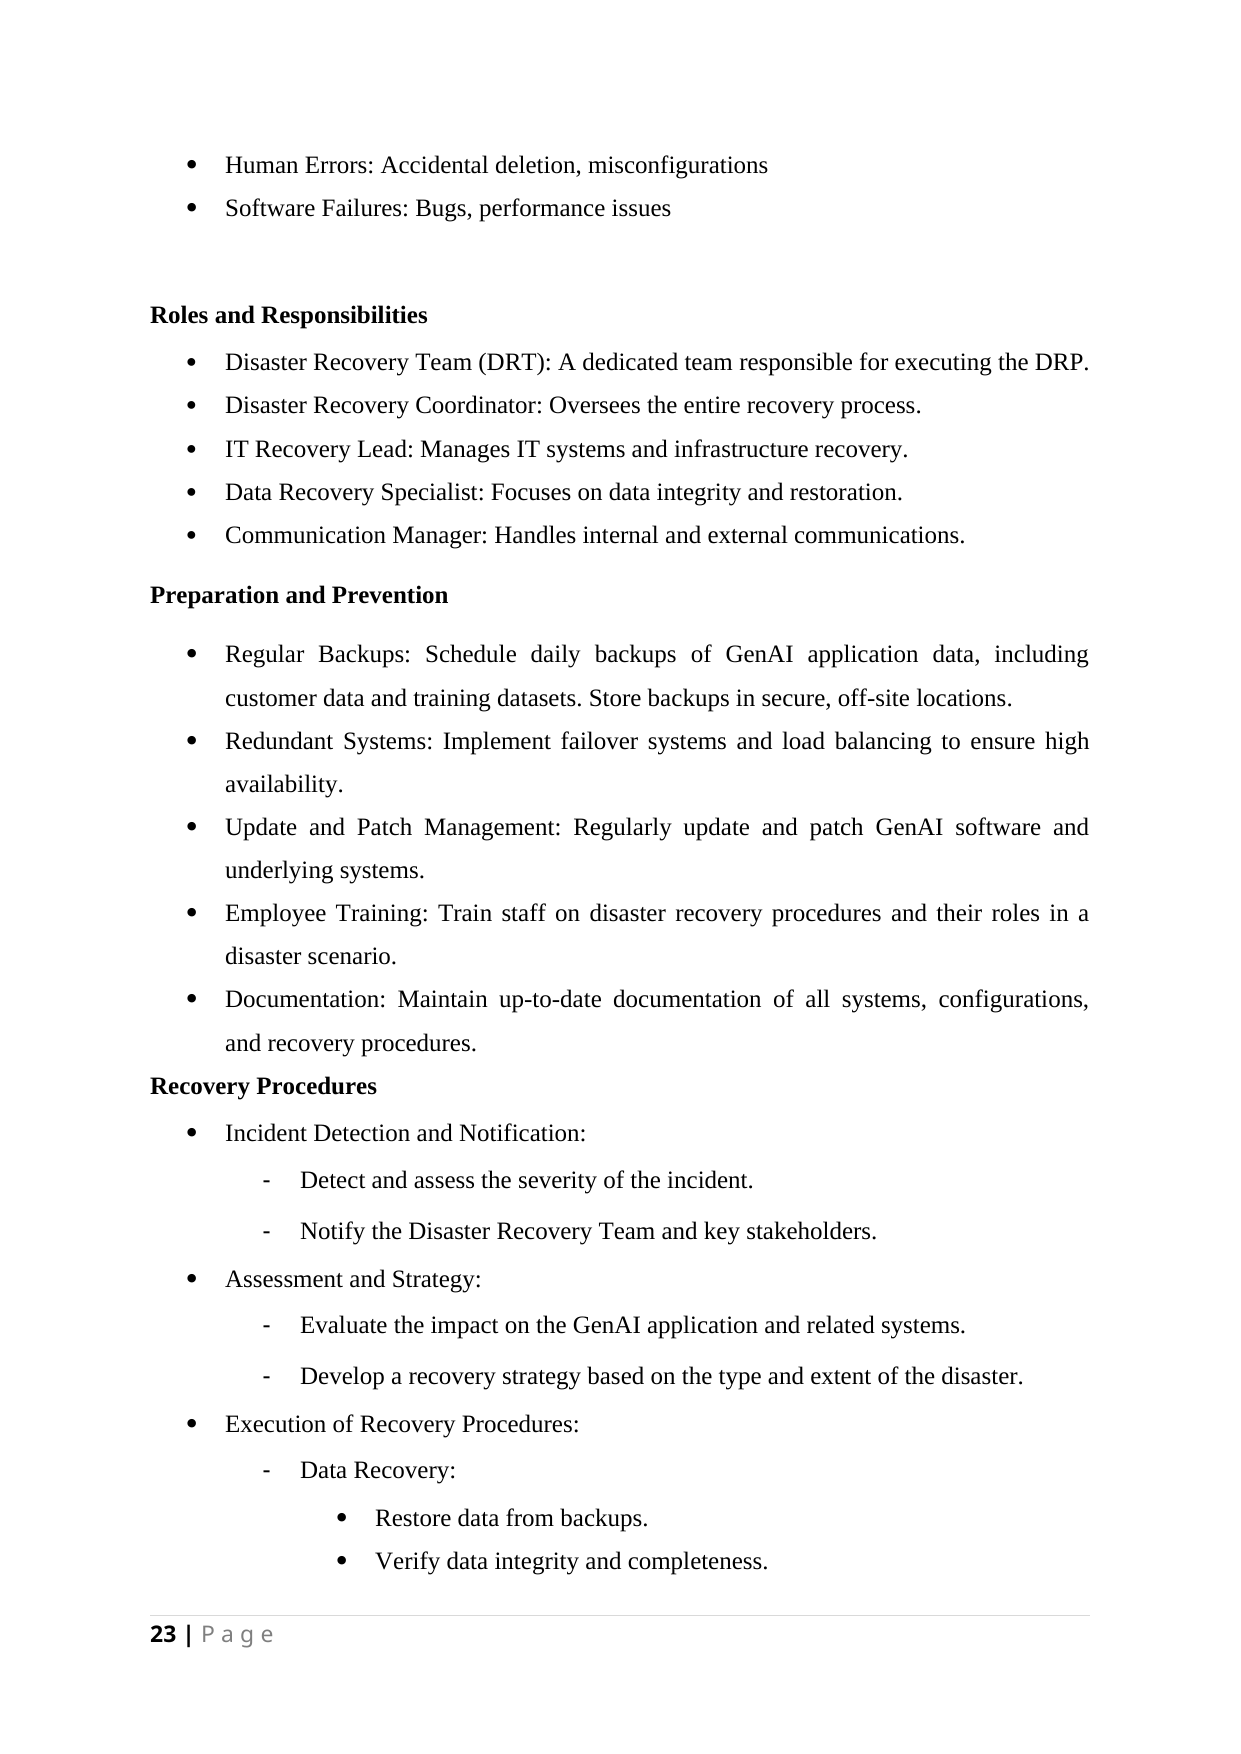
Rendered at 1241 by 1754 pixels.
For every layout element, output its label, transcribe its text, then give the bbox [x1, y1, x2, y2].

list Communication Manager: Handles internal and external communications. [187, 520, 1090, 549]
list Employee Training: Train staff on disaster recovery procedures and their roles in a disaster scenario. [187, 898, 1090, 970]
list Detect and assess the severity of the incident. [262, 1162, 1090, 1196]
text Preparation and Prevention [150, 580, 1090, 608]
list Human Errors: Accidental deletion, misconfigurations [187, 150, 1090, 179]
list Update and Patch Management: Regularly update and patch GenAI software and underlying systems. [187, 812, 1090, 884]
list IT Recovery Lead: Manages IT systems and infrastructure recovery. [187, 434, 1090, 462]
text Recovery Procedures [150, 1071, 1090, 1099]
list Incident Detection and Notification: [187, 1118, 1090, 1147]
list Assessment and Strategy: [187, 1264, 1090, 1292]
text Roles and Responsibilities [150, 300, 1090, 328]
list Develop a recovery strategy based on the type and extent of the disaster. [262, 1358, 1090, 1392]
list Data Recovery Specialist: Focuses on data integrity and restoration. [187, 477, 1090, 506]
list Restore data from backups. [337, 1503, 1090, 1532]
list Execution of Recovery Procedures: [187, 1409, 1090, 1438]
list Regular Backups: Schedule daily backups of GenAI application data, including customer data and training datasets. Store backups in secure, off-site locations. [187, 639, 1090, 711]
list Notify the Disaster Recovery Team and key stakeholders. [262, 1213, 1090, 1247]
list Evaluate the impact on the GenAI application and related systems. [262, 1307, 1090, 1341]
list Redundant Systems: Implement failover systems and load balancing to ensure high availability. [187, 726, 1090, 798]
list Disaster Recovery Team (DRT): A dedicated team responsible for executing the DRP. [187, 347, 1090, 376]
list Verify data integrity and completeness. [337, 1546, 1090, 1575]
list Disaster Recovery Coordinator: Oversees the entire recovery process. [187, 391, 1090, 419]
list Software Failures: Bugs, performance issues [187, 193, 1090, 222]
list Data Recovery: [262, 1452, 1090, 1486]
list Documentation: Maintain up-to-date documentation of all systems, configurations, and recovery procedures. [187, 984, 1090, 1056]
